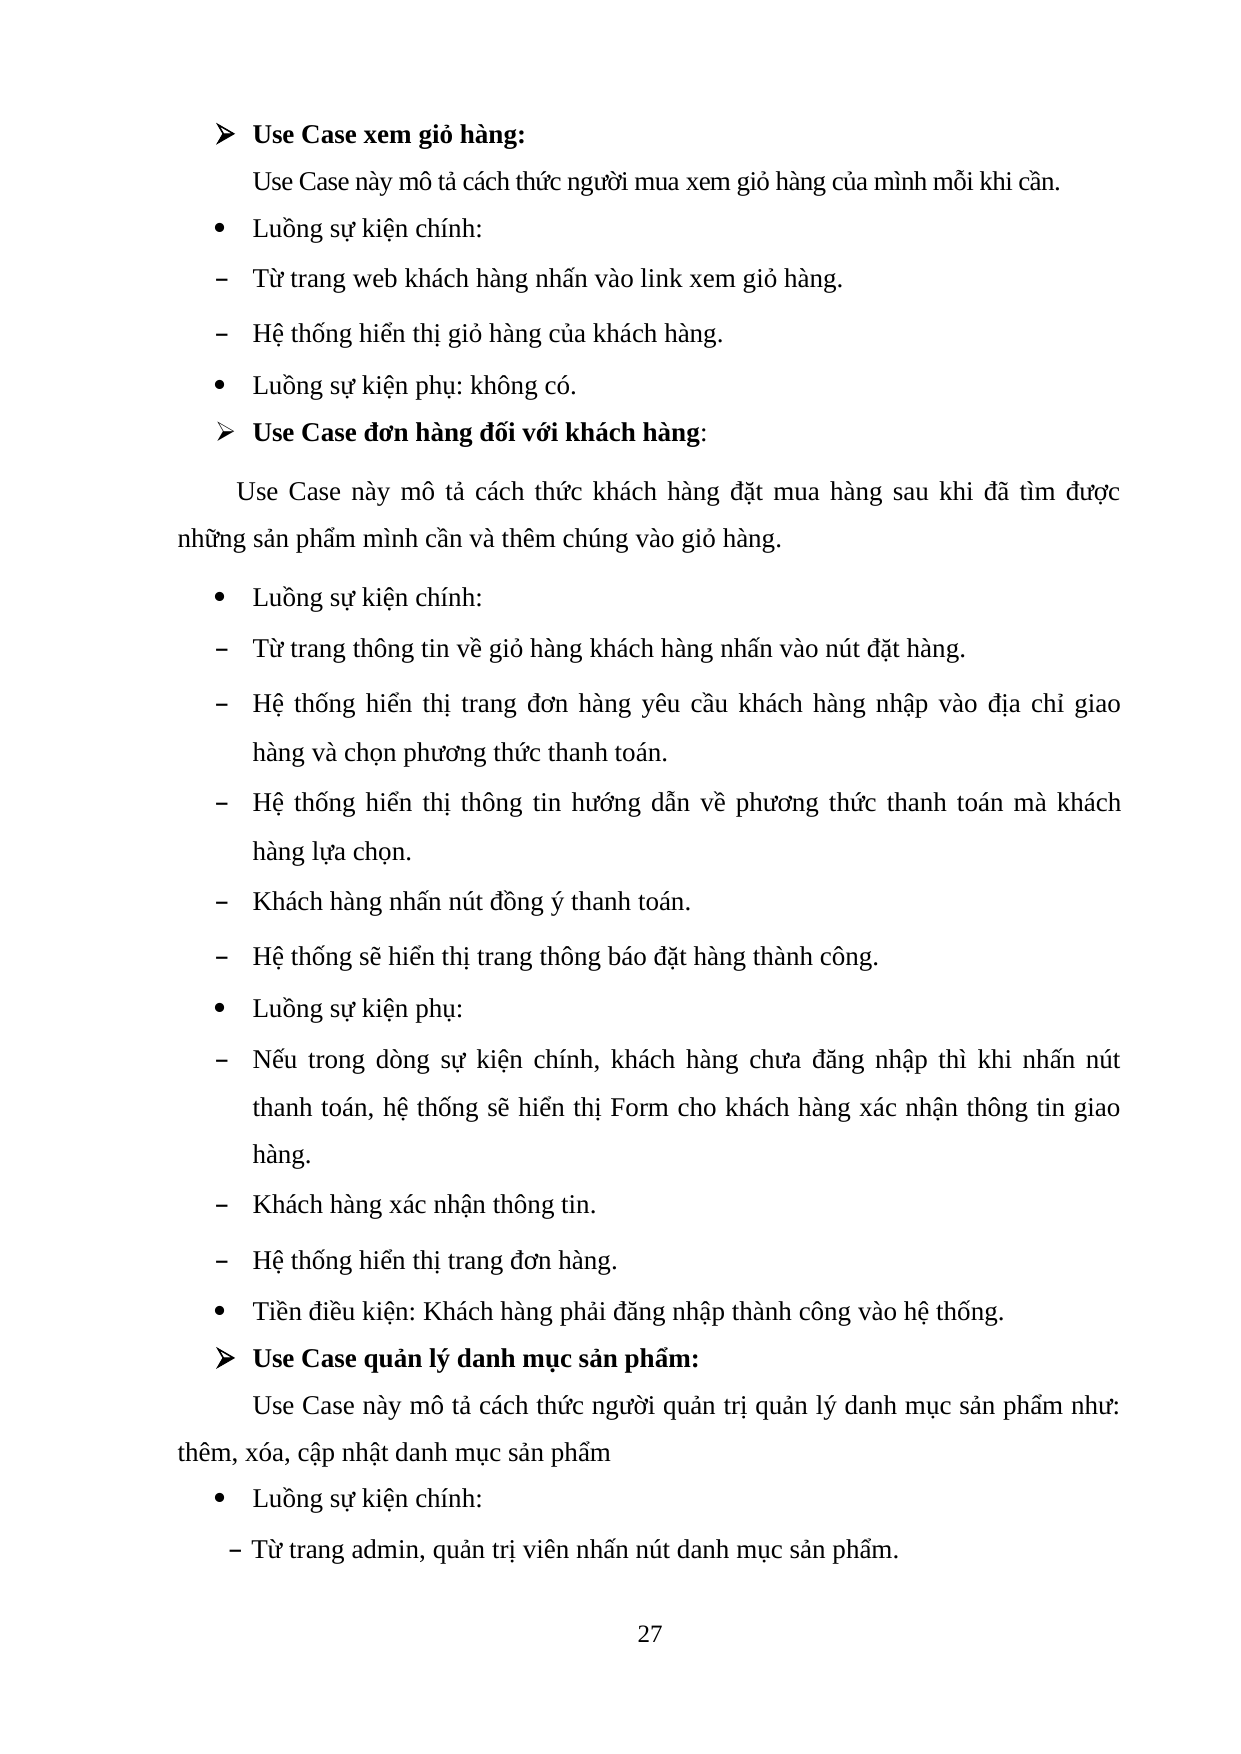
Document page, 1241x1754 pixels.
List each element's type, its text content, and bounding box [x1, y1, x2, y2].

list Từ trang admin, quản trị viên nhấn nút danh mục sản phẩm. [228, 1529, 1122, 1566]
list Luồng sự kiện phụ: [215, 992, 1122, 1023]
list Hệ thống sẽ hiển thị trang thông báo đặt hàng thành công. [215, 937, 1122, 974]
list Use Case xem giỏ hàng: [215, 118, 1122, 149]
list Khách hàng nhấn nút đồng ý thanh toán. [215, 882, 1122, 918]
list Hệ thống hiển thị trang đơn hàng yêu cầu khách hàng nhập vào địa chỉ giao hàng và chọn phương thức thanh toán. [215, 683, 1122, 767]
list Luồng sự kiện chính: [215, 1482, 1122, 1514]
list Hệ thống hiển thị thông tin hướng dẫn về phương thức thanh toán mà khách hàng lựa chọn. [215, 782, 1122, 866]
list Luồng sự kiện chính: [215, 581, 1122, 612]
list Hệ thống hiển thị trang đơn hàng. [215, 1240, 1122, 1277]
list Use Case này mô tả cách thức người mua xem giỏ hàng của mình mỗi khi cần. [177, 165, 1122, 196]
list Từ trang thông tin về giỏ hàng khách hàng nhấn vào nút đặt hàng. [215, 628, 1122, 665]
list Use Case này mô tả cách thức người quản trị quản lý danh mục sản phẩm như: thêm, xóa, cập nhật danh mục sản phẩm [177, 1389, 1122, 1467]
list Use Case quản lý danh mục sản phẩm: [215, 1342, 1122, 1373]
list Tiền điều kiện: Khách hàng phải đăng nhập thành công vào hệ thống. [215, 1295, 1122, 1327]
list Use Case đơn hàng đối với khách hàng: [215, 416, 1122, 447]
list Hệ thống hiển thị giỏ hàng của khách hàng. [215, 314, 1122, 351]
list Luồng sự kiện phụ: không có. [215, 369, 1122, 400]
list Luồng sự kiện chính: [215, 212, 1122, 243]
list Từ trang web khách hàng nhấn vào link xem giỏ hàng. [215, 258, 1122, 295]
text Use Case này mô tả cách thức khách hàng đặt mua hàng sau khi đã tìm được những sản phẩm mình cần và thêm chúng vào giỏ hàng. [177, 475, 1122, 553]
list Nếu trong dòng sự kiện chính, khách hàng chưa đăng nhập thì khi nhấn nút thanh toán, hệ thống sẽ hiển thị Form cho khách hàng xác nhận thông tin giao hàng. [215, 1039, 1122, 1169]
list Khách hàng xác nhận thông tin. [215, 1185, 1122, 1222]
